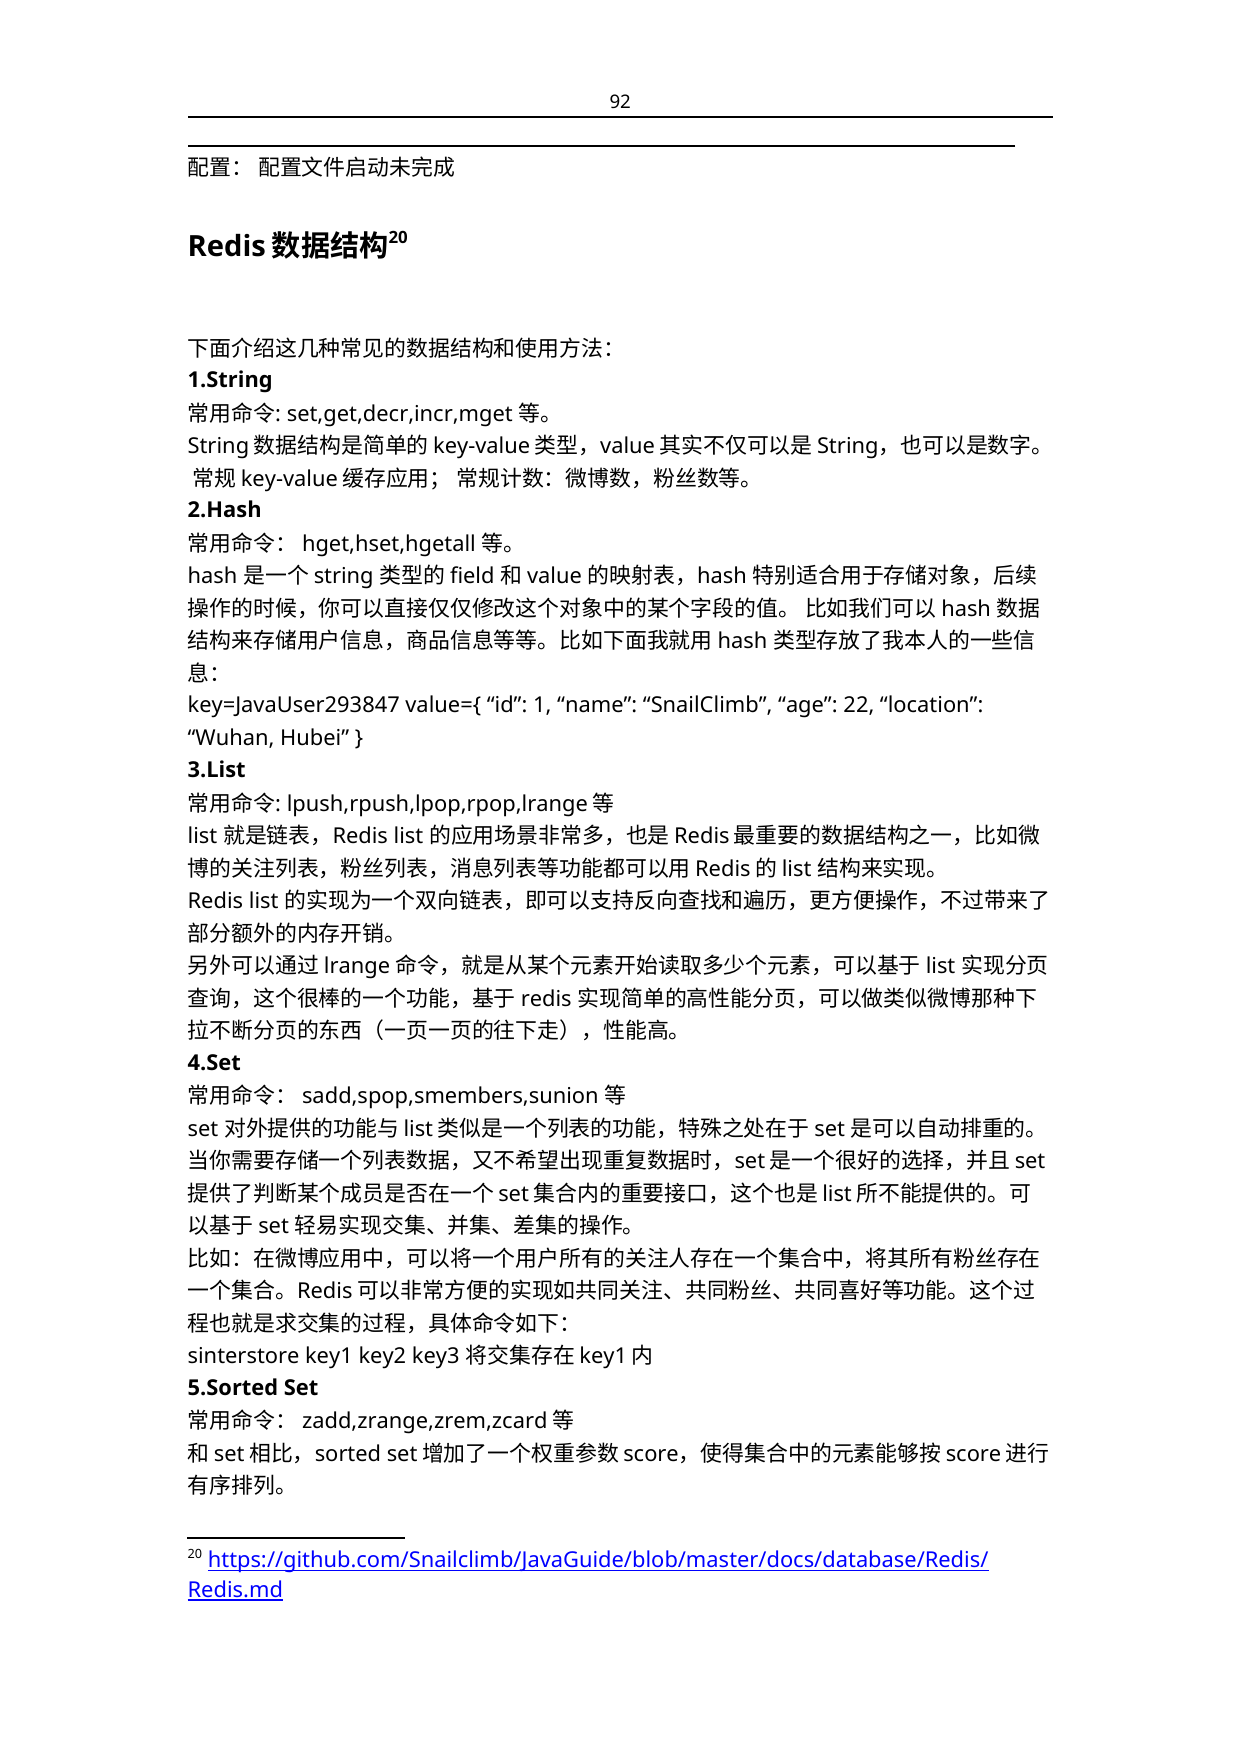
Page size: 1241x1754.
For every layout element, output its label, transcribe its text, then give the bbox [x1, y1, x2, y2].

text sinterstore key1 key2 key3 将交集存在key1内 [187, 1338, 1053, 1371]
text 常用命令: lpush,rpush,lpop,rpop,lrange等 [187, 786, 1053, 818]
text 另外可以通过 lrange 命令，就是从某个元素开始读取多少个元素，可以基于 list 实现分页查询，这个很棒的一个功能，基于 redis 实现简单的高性能分页，可以做类似微博那种下拉不断分页的东西（一页一页的往下走），性能高。 [187, 948, 1053, 1046]
text 和set相比，sorted set增加了一个权重参数score，使得集合中的元素能够按score进行有序排列。 [187, 1436, 1053, 1501]
text 下面介绍这几种常见的数据结构和使用方法： [187, 331, 1053, 363]
text 配置： 配置文件启动未完成 [187, 150, 1053, 182]
text 常用命令： hget,hset,hgetall 等。 [187, 526, 1053, 558]
text 当你需要存储一个列表数据，又不希望出现重复数据时，set是一个很好的选择，并且set提供了判断某个成员是否在一个set集合内的重要接口，这个也是list所不能提供的。可以基于 set 轻易实现交集、并集、差集的操作。 [187, 1143, 1053, 1241]
text hash 是一个 string 类型的 field 和 value 的映射表，hash 特别适合用于存储对象，后续操作的时候，你可以直接仅仅修改这个对象中的某个字段的值。 比如我们可以 hash 数据结构来存储用户信息，商品信息等等。比如下面我就用 hash 类型存放了我本人的一些信息： [187, 558, 1053, 688]
subtitle Redis数据结构 [187, 212, 1053, 277]
text list 就是链表，Redis list 的应用场景非常多，也是Redis最重要的数据结构之一，比如微博的关注列表，粉丝列表，消息列表等功能都可以用Redis的 list 结构来实现。 [187, 818, 1053, 883]
text 5.Sorted Set [187, 1371, 1053, 1403]
text 1.String [187, 363, 1053, 396]
text 比如：在微博应用中，可以将一个用户所有的关注人存在一个集合中，将其所有粉丝存在一个集合。Redis可以非常方便的实现如共同关注、共同粉丝、共同喜好等功能。这个过程也就是求交集的过程，具体命令如下： [187, 1241, 1053, 1338]
text 常用命令: set,get,decr,incr,mget 等。 [187, 396, 1053, 428]
text set 对外提供的功能与list类似是一个列表的功能，特殊之处在于 set 是可以自动排重的。 [187, 1111, 1053, 1143]
text 常用命令： sadd,spop,smembers,sunion 等 [187, 1078, 1053, 1111]
text 2.Hash [187, 493, 1053, 526]
text key=JavaUser293847 value={ “id”: 1, “name”: “SnailClimb”, “age”: 22, “location”: “Wuhan, Hubei” } [187, 688, 1053, 753]
text 4.Set [187, 1046, 1053, 1078]
text 3.List [187, 753, 1053, 786]
text Redis list 的实现为一个双向链表，即可以支持反向查找和遍历，更方便操作，不过带来了部分额外的内存开销。 [187, 883, 1053, 948]
text String数据结构是简单的key-value类型，value其实不仅可以是String，也可以是数字。 常规key-value缓存应用； 常规计数：微博数，粉丝数等。 [187, 428, 1053, 493]
text 常用命令： zadd,zrange,zrem,zcard等 [187, 1403, 1053, 1436]
